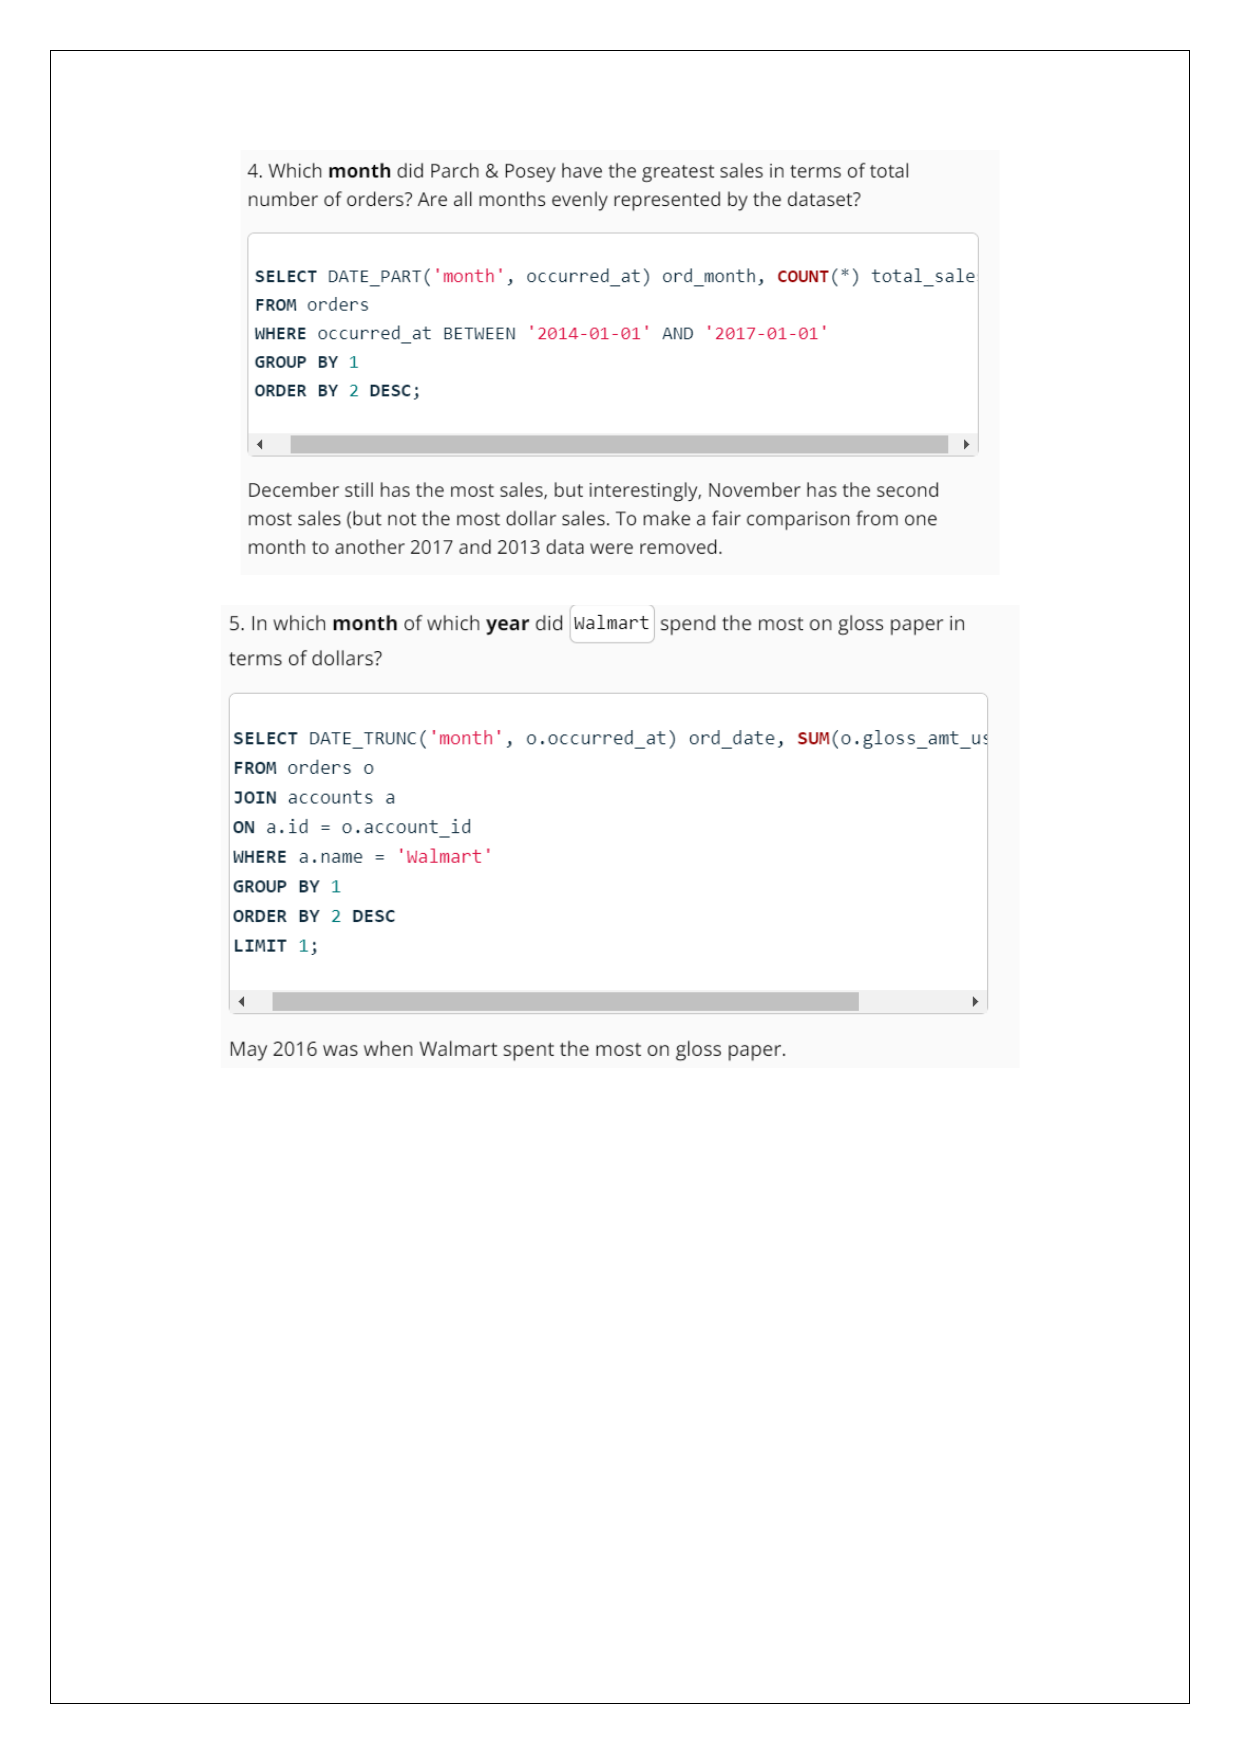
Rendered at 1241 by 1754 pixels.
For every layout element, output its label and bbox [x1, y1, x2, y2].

picture [240, 150, 1000, 575]
picture [220, 605, 1020, 1068]
